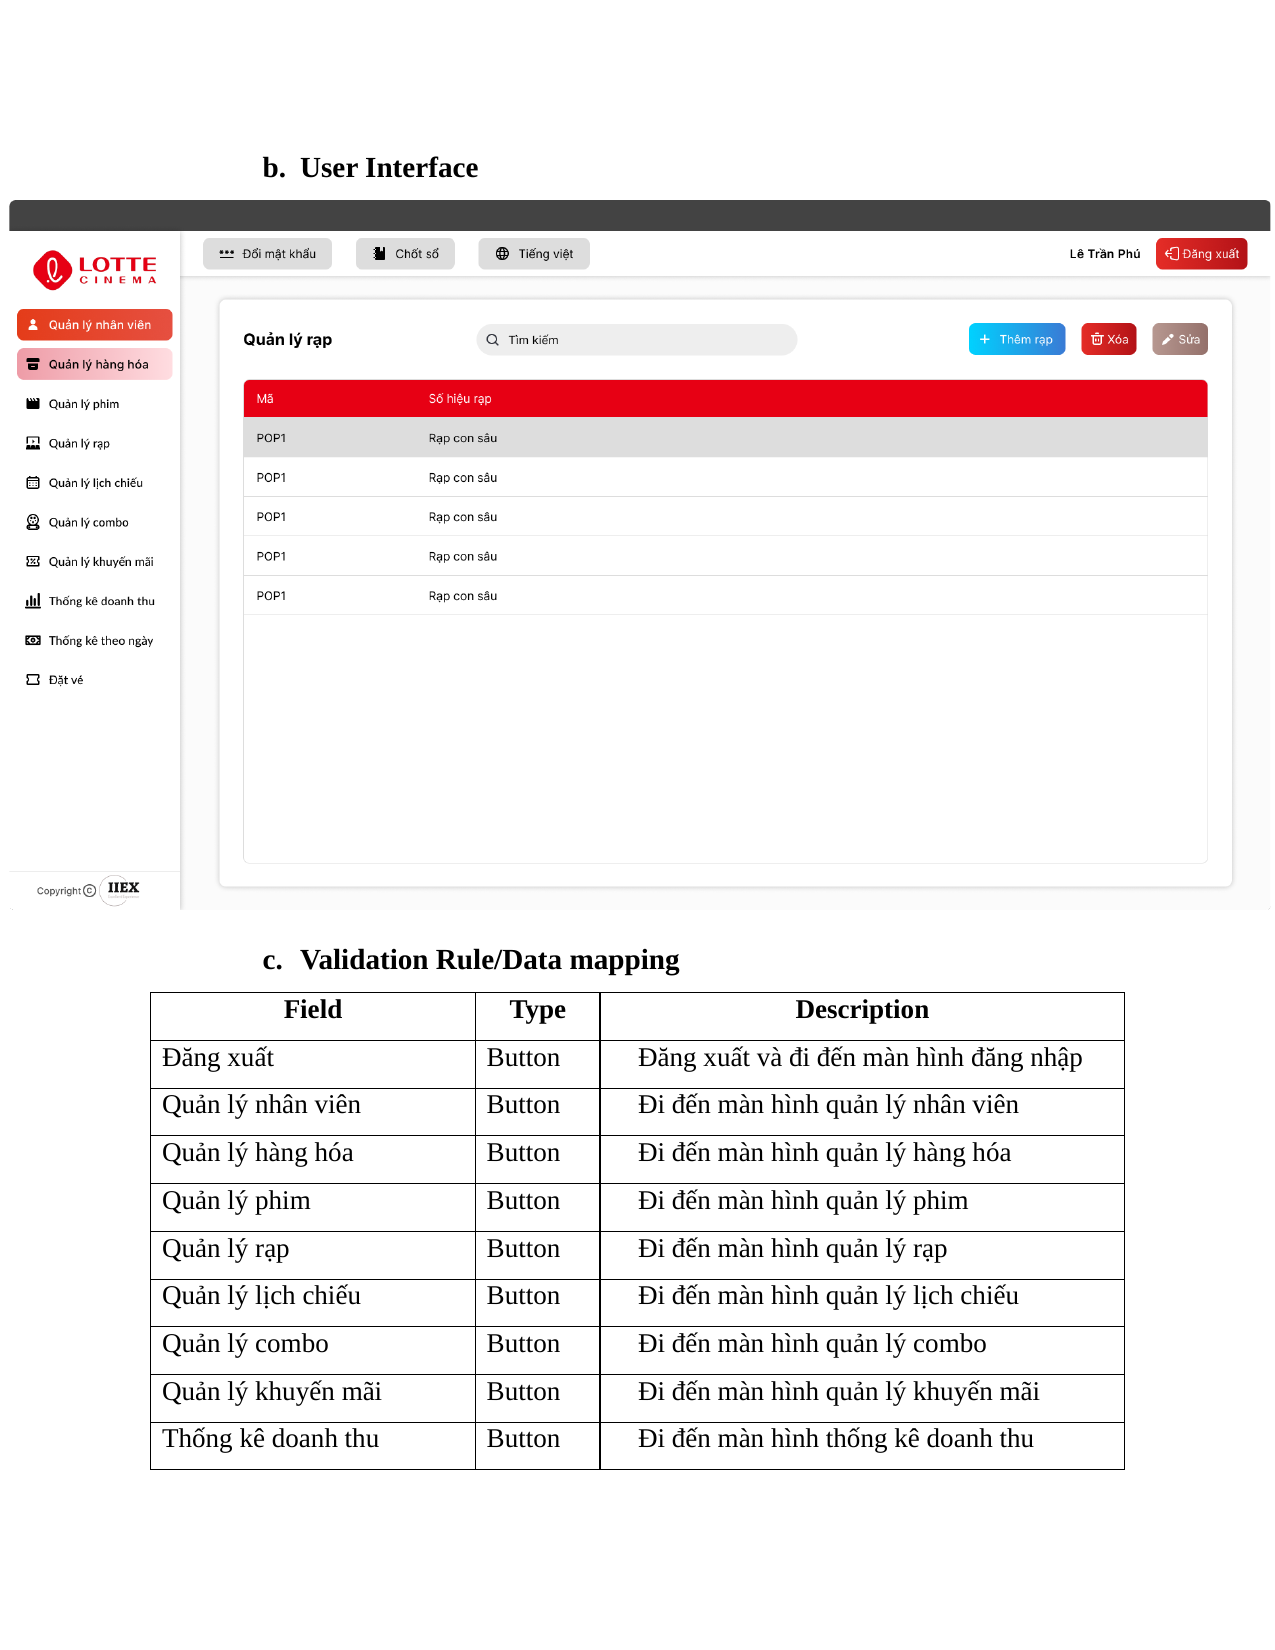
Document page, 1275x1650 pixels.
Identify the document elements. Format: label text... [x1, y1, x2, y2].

table_cell Quản lý rạp [151, 1232, 475, 1278]
table_cell Quản lý nhân viên [151, 1089, 475, 1135]
table_cell Thống kê doanh thu [151, 1423, 475, 1469]
table_cell Button [476, 1327, 599, 1374]
table_cell Đi đến màn hình quản lý lịch chiếu [601, 1280, 1124, 1326]
table_header Type [476, 993, 599, 1040]
table_cell Đi đến màn hình quản lý combo [601, 1327, 1124, 1374]
table_header Field [151, 993, 475, 1040]
table_cell Đăng xuất [151, 1041, 475, 1088]
table_cell Đi đến màn hình thống kê doanh thu [601, 1423, 1124, 1469]
table_cell Button [476, 1136, 599, 1183]
table_cell Đăng xuất và đi đến màn hình đăng nhập [601, 1041, 1124, 1088]
subtitle Validation Rule/Data mapping [262, 942, 1125, 975]
table_cell Quản lý phim [151, 1184, 475, 1231]
table_cell Quản lý hàng hóa [151, 1136, 475, 1183]
table_cell Đi đến màn hình quản lý khuyến mãi [601, 1375, 1124, 1422]
table_cell Đi đến màn hình quản lý phim [601, 1184, 1124, 1231]
table_cell Quản lý combo [151, 1327, 475, 1374]
table_cell Button [476, 1184, 599, 1231]
table_cell Button [476, 1232, 599, 1278]
table_cell Button [476, 1041, 599, 1088]
table_cell Đi đến màn hình quản lý rạp [601, 1232, 1124, 1278]
subtitle User Interface [262, 150, 1125, 183]
table_cell Đi đến màn hình quản lý nhân viên [601, 1089, 1124, 1135]
table_cell Button [476, 1375, 599, 1422]
table_cell Đi đến màn hình quản lý hàng hóa [601, 1136, 1124, 1183]
table_header Description [601, 993, 1124, 1040]
table_cell Quản lý khuyến mãi [151, 1375, 475, 1422]
table_cell Button [476, 1423, 599, 1469]
table_cell Button [476, 1280, 599, 1326]
table_cell Quản lý lịch chiếu [151, 1280, 475, 1326]
table_cell Button [476, 1089, 599, 1135]
picture [9, 200, 1271, 910]
